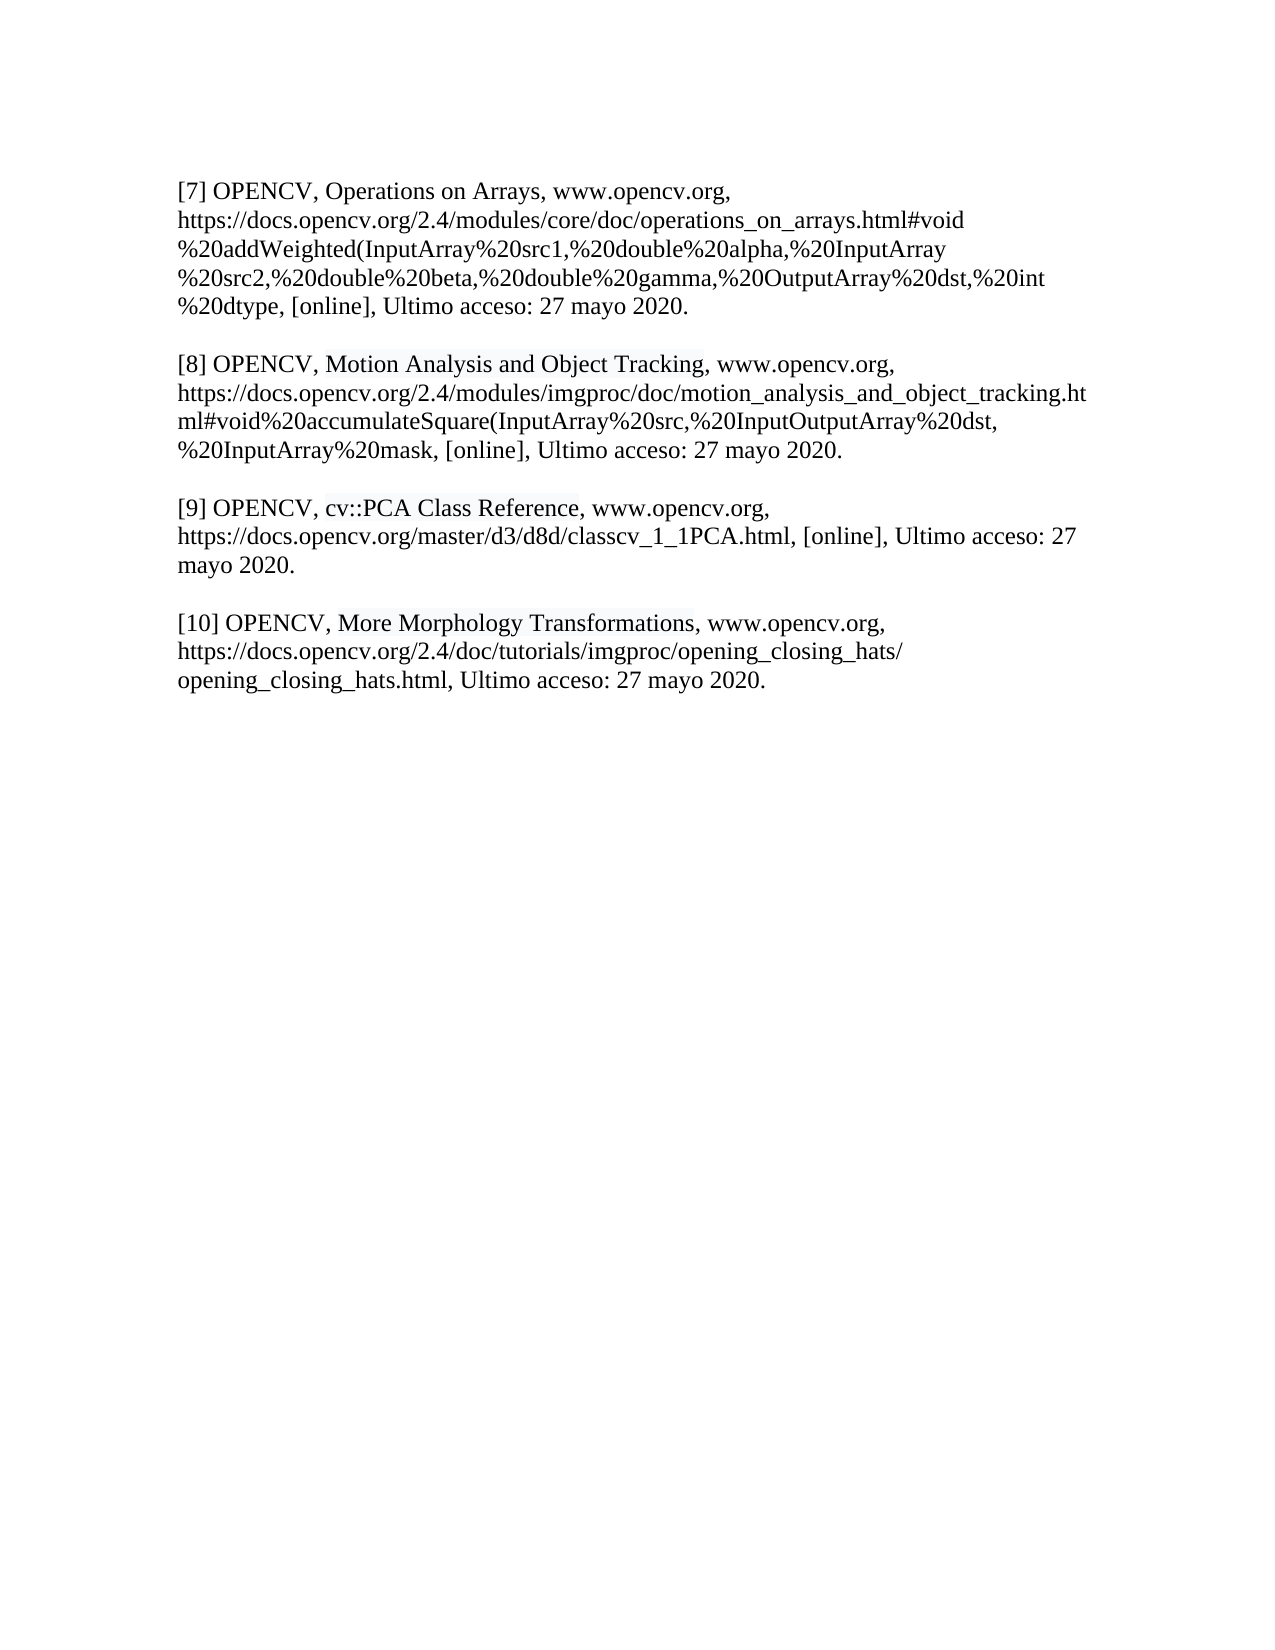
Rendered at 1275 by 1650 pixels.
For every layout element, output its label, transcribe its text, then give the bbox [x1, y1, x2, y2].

text [7] OPENCV, Operations on Arrays, www.opencv.org, https://docs.opencv.org/2.4/modules/core/doc/operations_on_arrays.html#void%20addWeighted(InputArray%20src1,%20double%20alpha,%20InputArray%20src2,%20double%20beta,%20double%20gamma,%20OutputArray%20dst,%20int%20dtype, [online], Ultimo acceso: 27 mayo 2020. [177, 176, 1098, 320]
text [8] OPENCV, Motion Analysis and Object Tracking, www.opencv.org, https://docs.opencv.org/2.4/modules/imgproc/doc/motion_analysis_and_object_tracking.html#void%20accumulateSquare(InputArray%20src,%20InputOutputArray%20dst,%20InputArray%20mask, [online], Ultimo acceso: 27 mayo 2020. [177, 349, 1098, 464]
text [10] OPENCV, More Morphology Transformations, www.opencv.org, https://docs.opencv.org/2.4/doc/tutorials/imgproc/opening_closing_hats/opening_closing_hats.html, Ultimo acceso: 27 mayo 2020. [177, 608, 1098, 694]
text [9] OPENCV, cv::PCA Class Reference, www.opencv.org, https://docs.opencv.org/master/d3/d8d/classcv_1_1PCA.html, [online], Ultimo acceso: 27 mayo 2020. [177, 493, 1098, 579]
